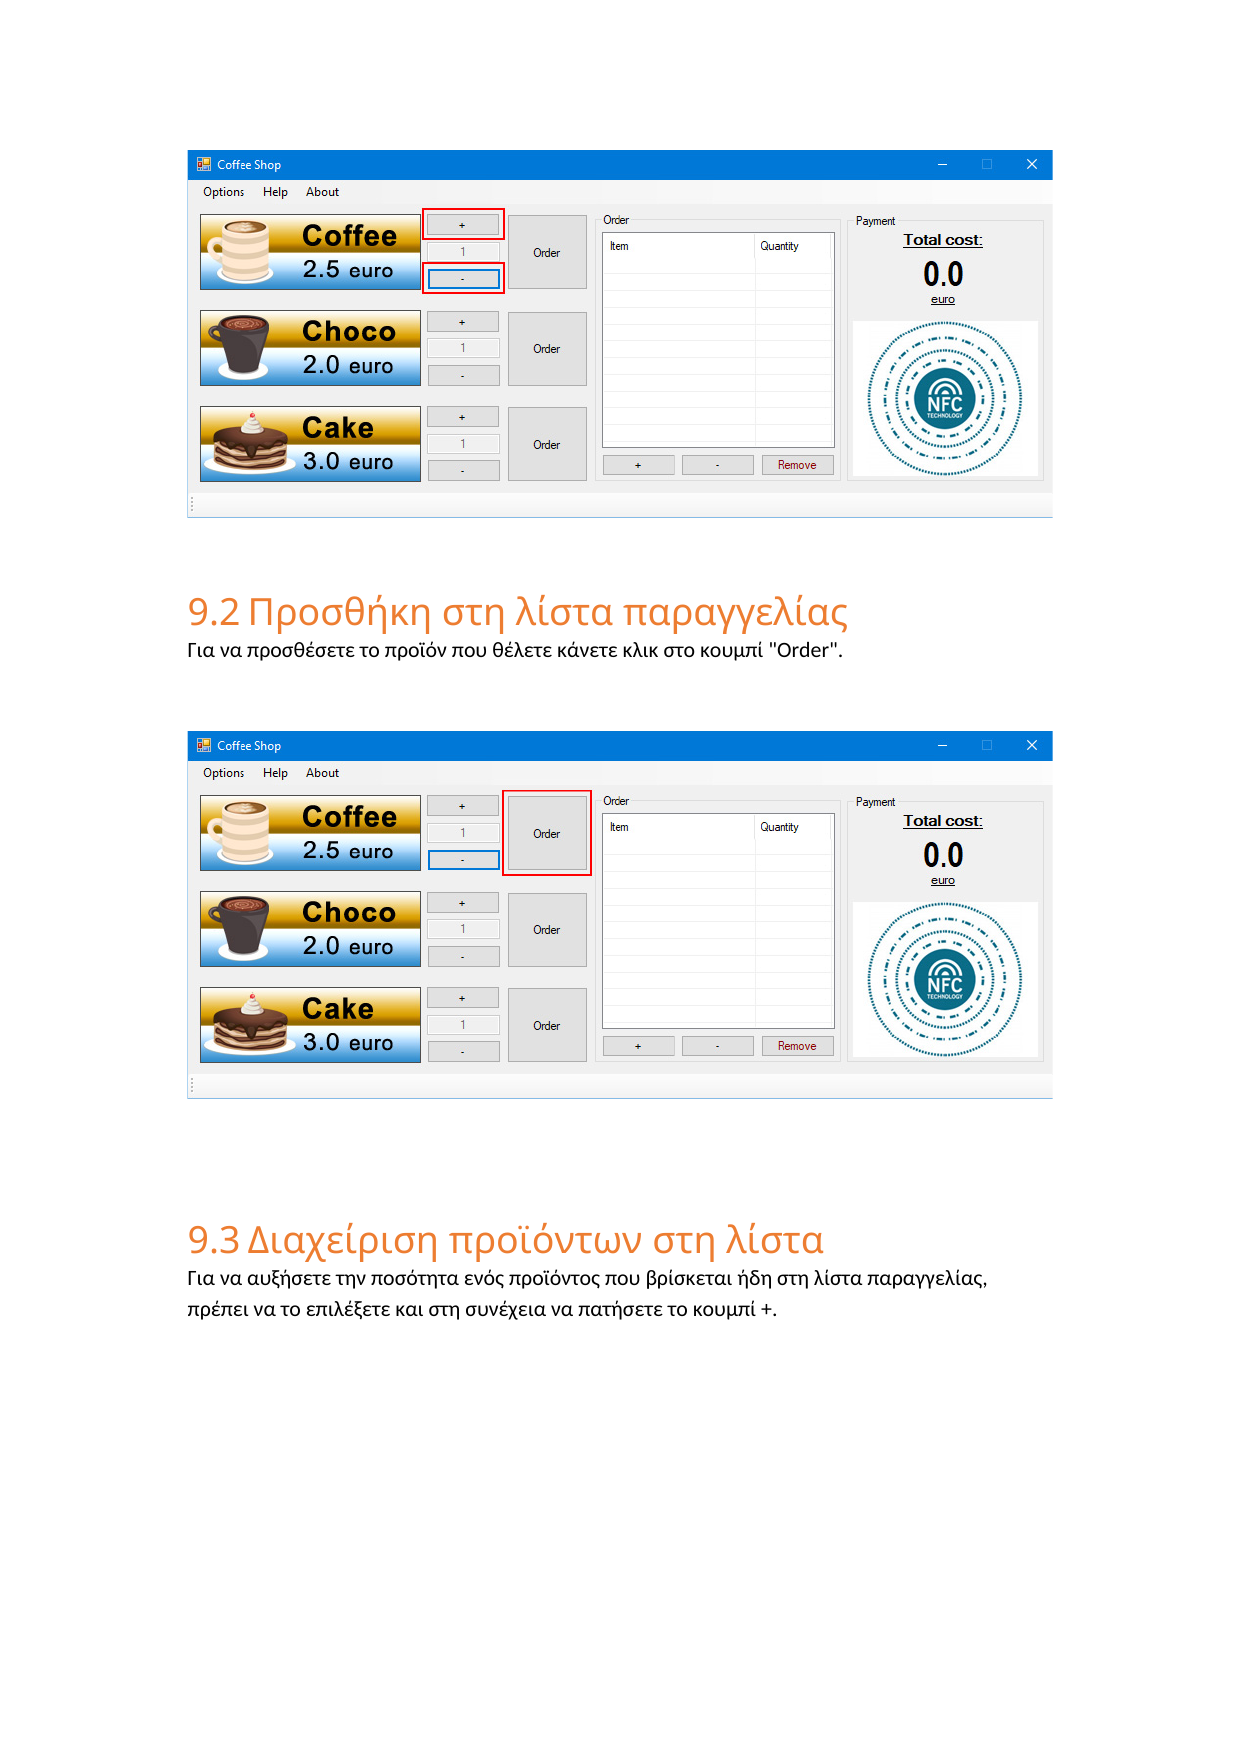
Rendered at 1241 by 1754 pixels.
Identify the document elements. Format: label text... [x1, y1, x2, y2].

picture [187, 731, 1053, 1099]
subtitle Προσθήκη στη λίστα παραγγελίας [187, 585, 1053, 636]
text Για να προσθέσετε το προϊόν που θέλετε κάνετε κλικ στο κουμπί "Order". [187, 636, 1053, 663]
subtitle Διαχείριση προϊόντων στη λίστα [187, 1213, 1053, 1264]
text Για να αυξήσετε την ποσότητα ενός προϊόντος που βρίσκεται ήδη στη λίστα παραγγελίας, πρέπει να το επιλέξετε και στη συνέχεια να πατήσετε το κουμπί +. [187, 1264, 1053, 1322]
picture [187, 150, 1053, 518]
